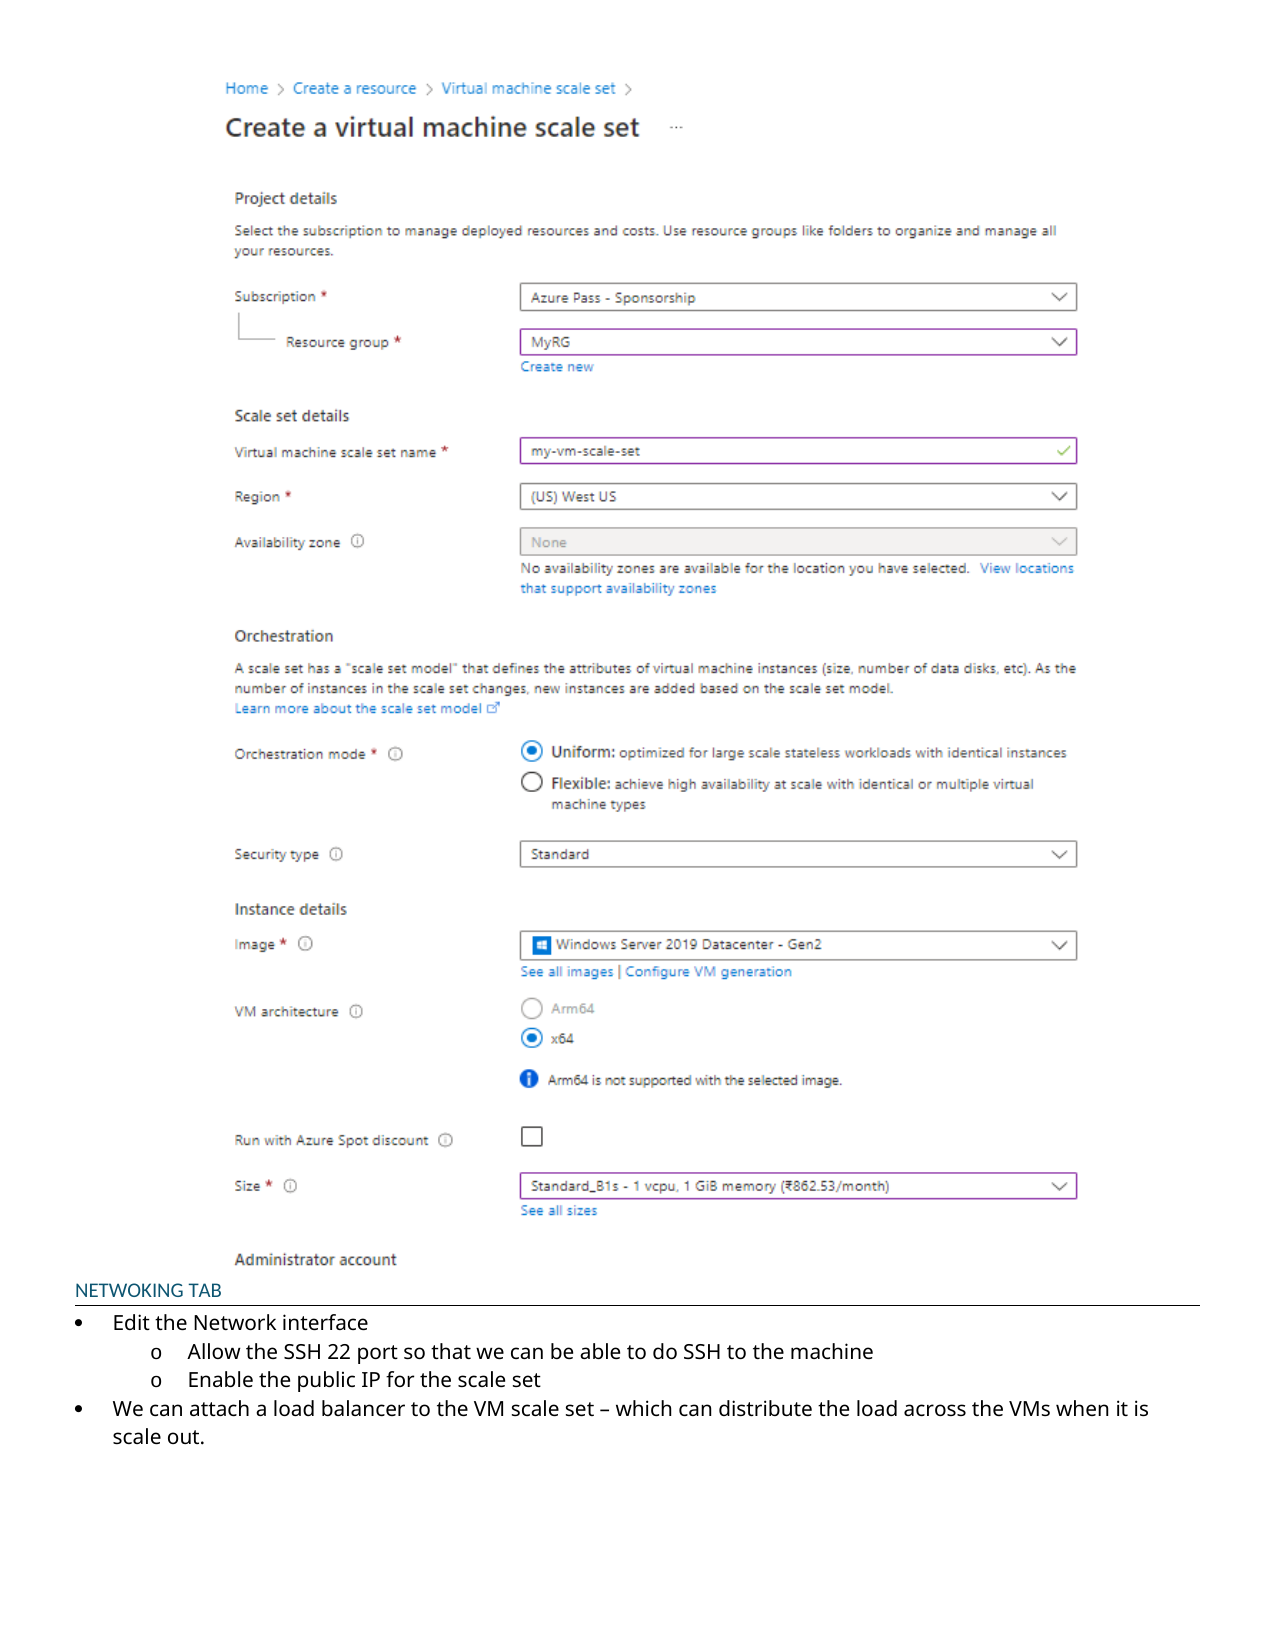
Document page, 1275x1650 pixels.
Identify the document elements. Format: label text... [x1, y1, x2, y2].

picture [214, 75, 1099, 1274]
subtitle NETWOKING TAB [75, 1277, 1200, 1305]
list Edit the Network interface [75, 1308, 1200, 1337]
list Enable the public IP for the scale set [150, 1365, 1200, 1394]
list We can attach a load balancer to the VM scale set – which can distribute the load across the VMs when it is scale out. [75, 1394, 1200, 1451]
list Allow the SSH 22 port so that we can be able to do SSH to the machine [150, 1337, 1200, 1365]
